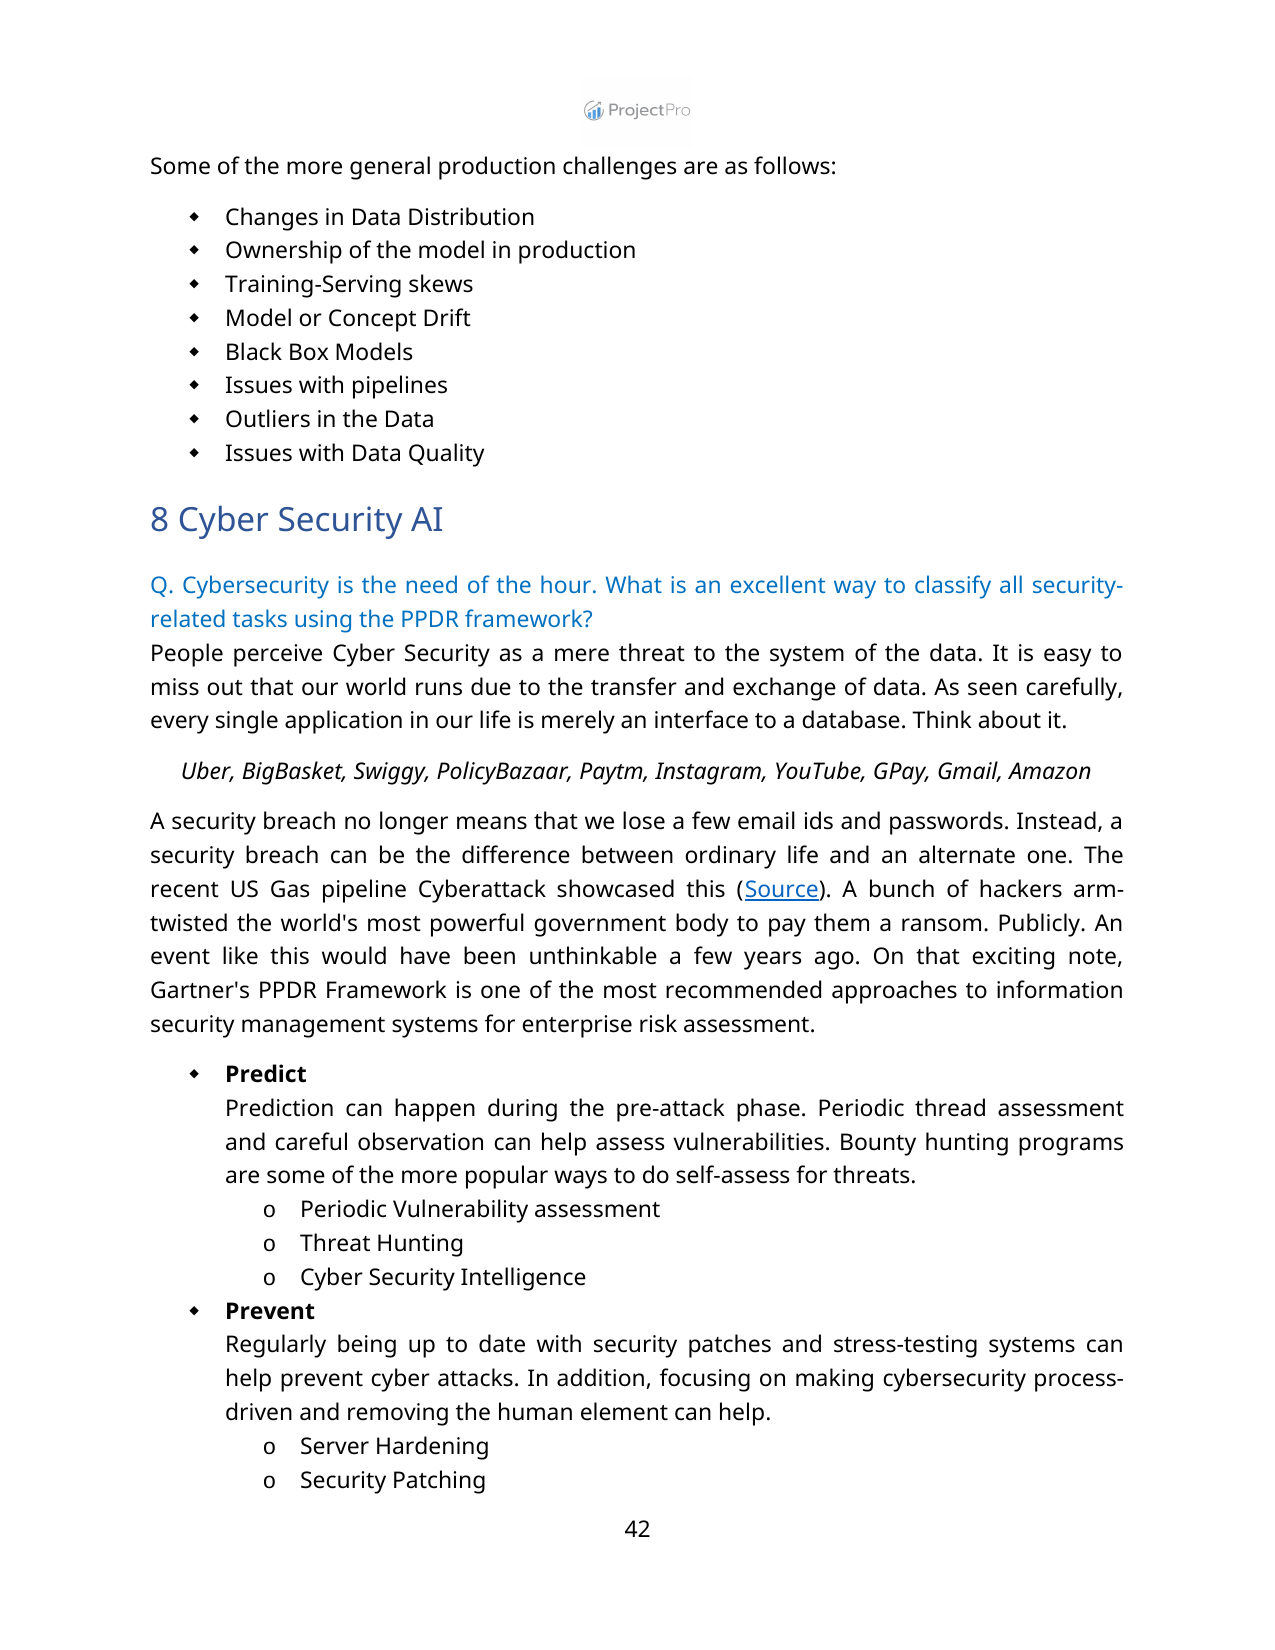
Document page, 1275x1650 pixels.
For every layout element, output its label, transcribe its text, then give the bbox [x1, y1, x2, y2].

list Model or Concept Drift [187, 302, 1125, 333]
list Issues with pipelines [187, 369, 1125, 400]
list Black Box Models [187, 335, 1125, 367]
picture [582, 75, 693, 149]
subtitle Q. Cybersecurity is the need of the hour. What is an excellent way to classify all security-related tasks using the PPDR framework? [150, 569, 1125, 634]
list Prevent Regularly being up to date with security patches and stress-testing systems can help prevent cyber attacks. In addition, focusing on making cybersecurity process-driven and removing the human element can help. [187, 1295, 1125, 1427]
list Threat Hunting [262, 1227, 1125, 1258]
list Training-Serving skews [187, 268, 1125, 299]
list Predict Prediction can happen during the pre-attack phase. Periodic thread assessment and careful observation can help assess vulnerabilities. Bounty hunting programs are some of the more popular ways to do self-assess for threats. [187, 1058, 1125, 1191]
list Changes in Data Distribution [187, 200, 1125, 232]
text Some of the more general production challenges are as follows: [150, 150, 1125, 181]
text People perceive Cyber Security as a mere threat to the system of the data. It is easy to miss out that our world runs due to the transfer and exchange of data. As seen carefully, every single application in our life is merely an interface to a database. Think about it. [150, 637, 1125, 736]
list Server Hardening [262, 1430, 1125, 1461]
list Security Patching [262, 1463, 1125, 1495]
text A security breach no longer means that we lose a few email ids and passwords. Instead, a security breach can be the difference between ordinary life and an alternate one. The recent US Gas pipeline Cyberattack showcased this (Source). A bunch of hackers arm-twisted the world's most powerful government body to pay them a ransom. Publicly. An event like this would have been unthinkable a few years ago. On that exciting note, Gartner's PPDR Framework is one of the most recommended approaches to information security management systems for enterprise risk assessment. [150, 805, 1125, 1039]
list Outliers in the Data [187, 403, 1125, 434]
subtitle 8 Cyber Security AI [150, 495, 1125, 541]
text Uber, BigBasket, Swiggy, PolicyBazaar, Paytm, Instagram, YouTube, GPay, Gmail, Amazon [150, 755, 1125, 786]
list Issues with Data Quality [187, 437, 1125, 468]
list Periodic Vulnerability assessment [262, 1193, 1125, 1224]
list Ownership of the model in production [187, 234, 1125, 265]
list Cyber Security Intelligence [262, 1261, 1125, 1292]
